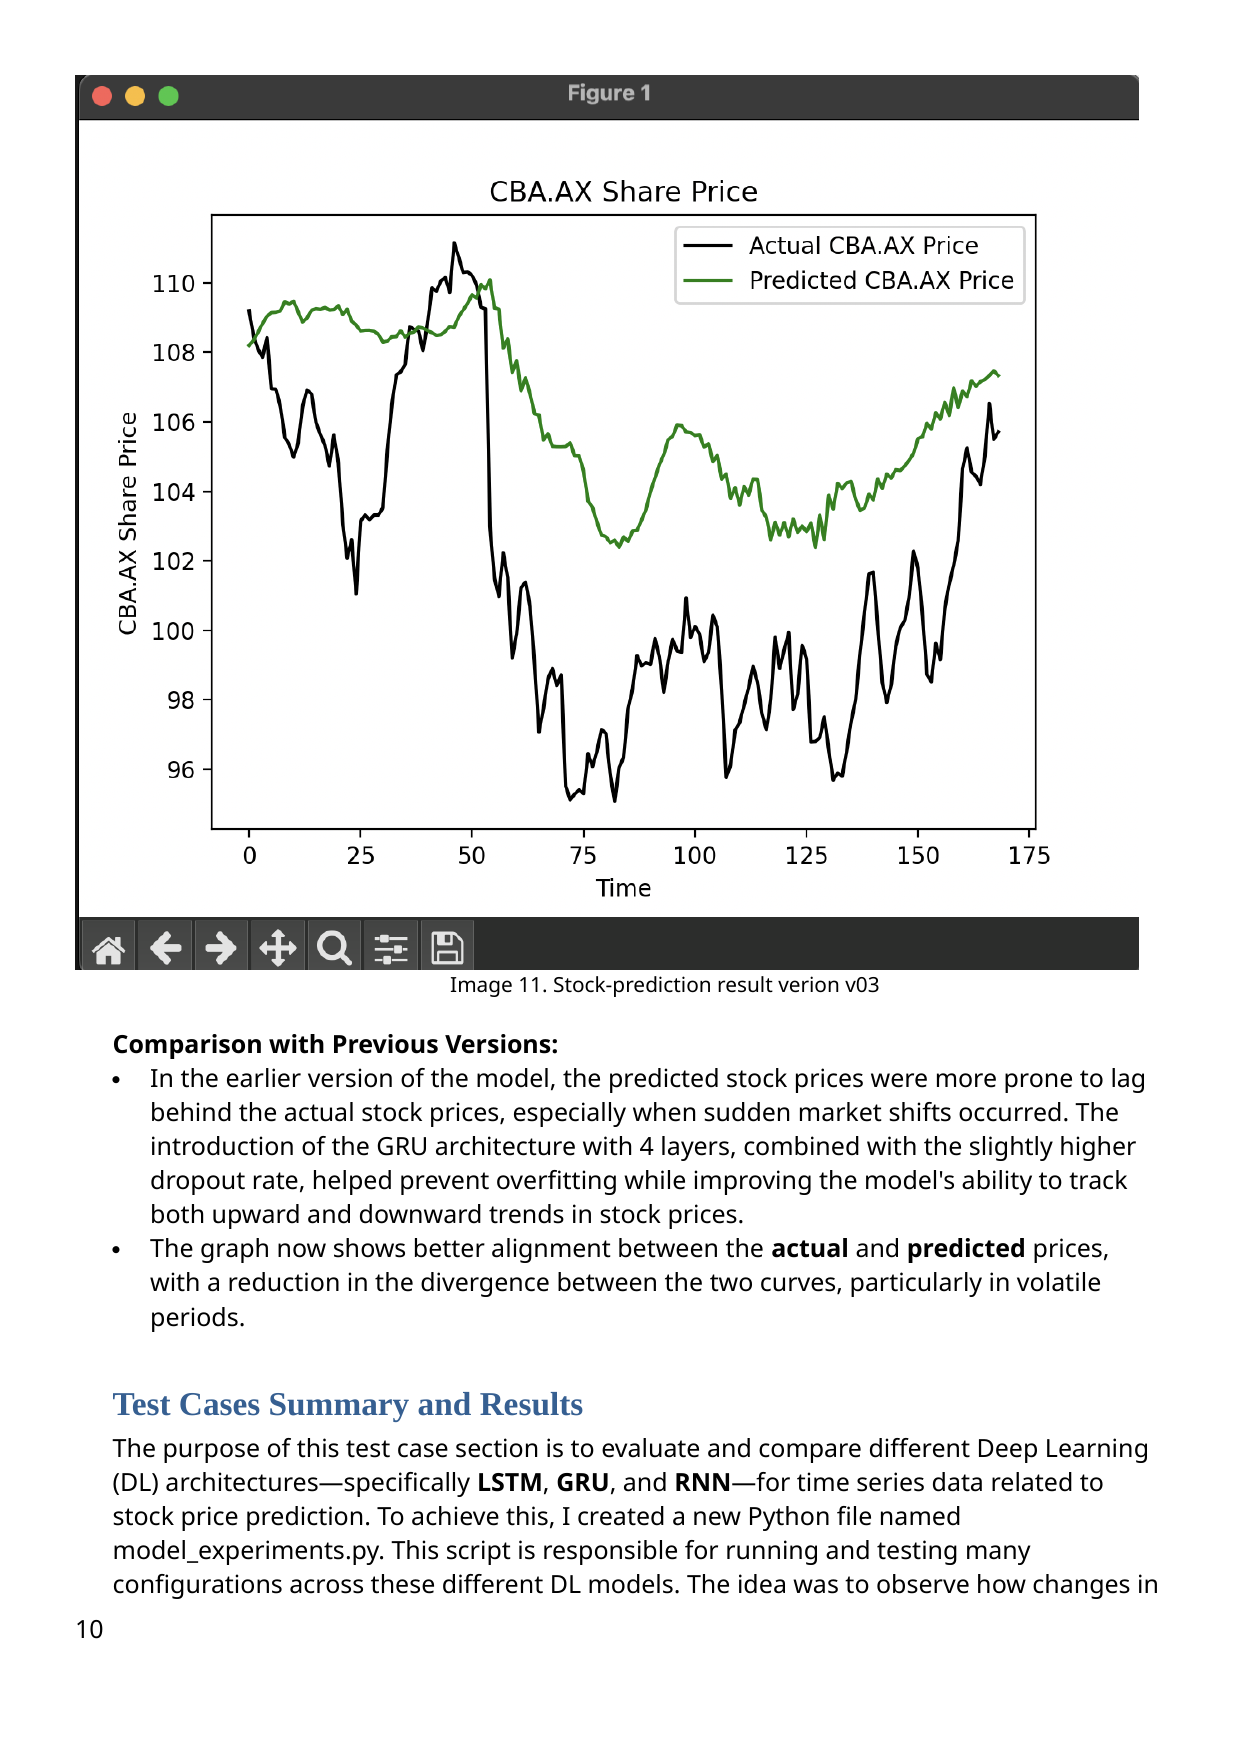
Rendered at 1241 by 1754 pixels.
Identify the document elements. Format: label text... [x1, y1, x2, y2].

list The graph now shows better alignment between the actual and predicted prices, with a reduction in the divergence between the two curves, particularly in volatile periods. [112, 1231, 1165, 1333]
text Comparison with Previous Versions: [75, 1027, 1165, 1061]
subtitle Test Cases Summary and Results [75, 1384, 1165, 1422]
picture [75, 75, 1139, 970]
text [112, 1431, 1165, 1601]
list In the earlier version of the model, the predicted stock prices were more prone to lag behind the actual stock prices, especially when sudden market shifts occurred. The introduction of the GRU architecture with 4 layers, combined with the slightly higher dropout rate, helped prevent overfitting while improving the model's ability to track both upward and downward trends in stock prices. [112, 1061, 1165, 1231]
text Image 11. Stock-prediction result verion v03 [75, 970, 1165, 998]
